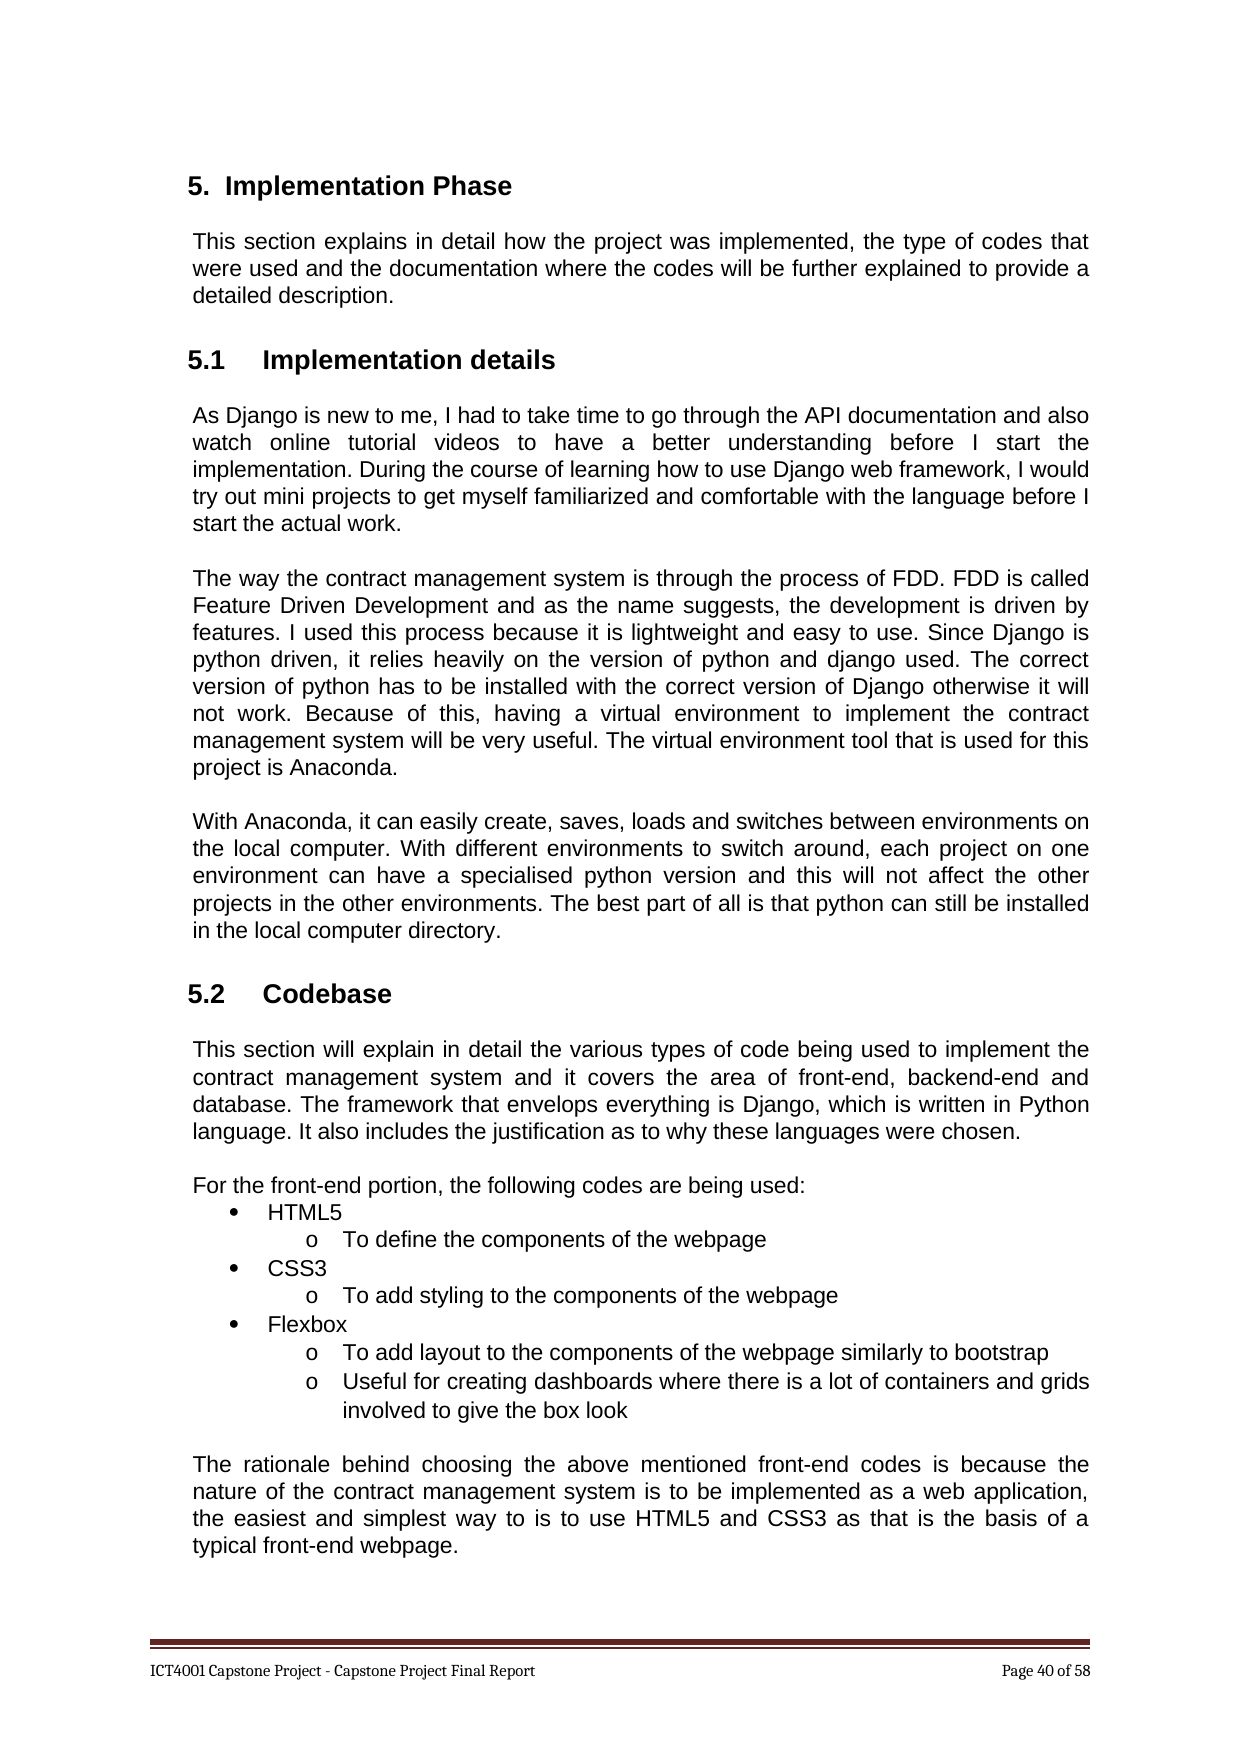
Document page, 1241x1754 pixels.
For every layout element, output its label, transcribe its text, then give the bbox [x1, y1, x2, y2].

subtitle Implementation details [187, 344, 1090, 375]
list To add layout to the components of the webpage similarly to bootstrap [305, 1338, 1090, 1367]
list CSS3 [230, 1255, 1090, 1282]
text As Django is new to me, I had to take time to go through the API documentation and also watch online tutorial videos to have a better understanding before I start the implementation. During the course of learning how to use Django web framework, I would try out mini projects to get myself familiarized and comfortable with the language before I start the actual work. [192, 402, 1090, 537]
subtitle Codebase [187, 978, 1090, 1009]
list To add styling to the components of the webpage [305, 1282, 1090, 1311]
text The way the contract management system is through the process of FDD. FDD is called Feature Driven Development and as the name suggests, the development is driven by features. I used this process because it is lightweight and easy to use. Since Django is python driven, it relies heavily on the version of python and django used. The correct version of python has to be installed with the correct version of Django otherwise it will not work. Because of this, having a virtual environment to implement the contract management system will be very useful. The virtual environment tool that is used for this project is Anaconda. [192, 564, 1090, 781]
list To define the components of the webpage [305, 1226, 1090, 1254]
text This section explains in detail how the project was implemented, the type of codes that were used and the documentation where the codes will be further explained to provide a detailed description. [192, 228, 1090, 309]
list Flexbox [230, 1311, 1090, 1338]
text For the front-end portion, the following codes are being used: [192, 1172, 1090, 1198]
text With Anaconda, it can easily create, saves, loads and switches between environments on the local computer. With different environments to switch around, each project on one environment can have a specialised python version and this will not affect the other projects in the other environments. The best part of all is that python can still be installed in the local computer directory. [192, 808, 1090, 943]
text This section will explain in detail the various types of code being used to implement the contract management system and it covers the area of front-end, backend-end and database. The framework that envelops everything is Django, which is written in Python language. It also includes the justification as to why these languages were chosen. [192, 1036, 1090, 1144]
subtitle Implementation Phase [187, 170, 1090, 201]
list HTML5 [230, 1199, 1090, 1225]
text The rationale behind choosing the above mentioned front-end codes is because the nature of the contract management system is to be implemented as a web application, the easiest and simplest way to is to use HTML5 and CSS3 as that is the basis of a typical front-end webpage. [192, 1451, 1090, 1558]
list Useful for creating dashboards where there is a lot of containers and grids involved to give the box look [305, 1368, 1090, 1423]
